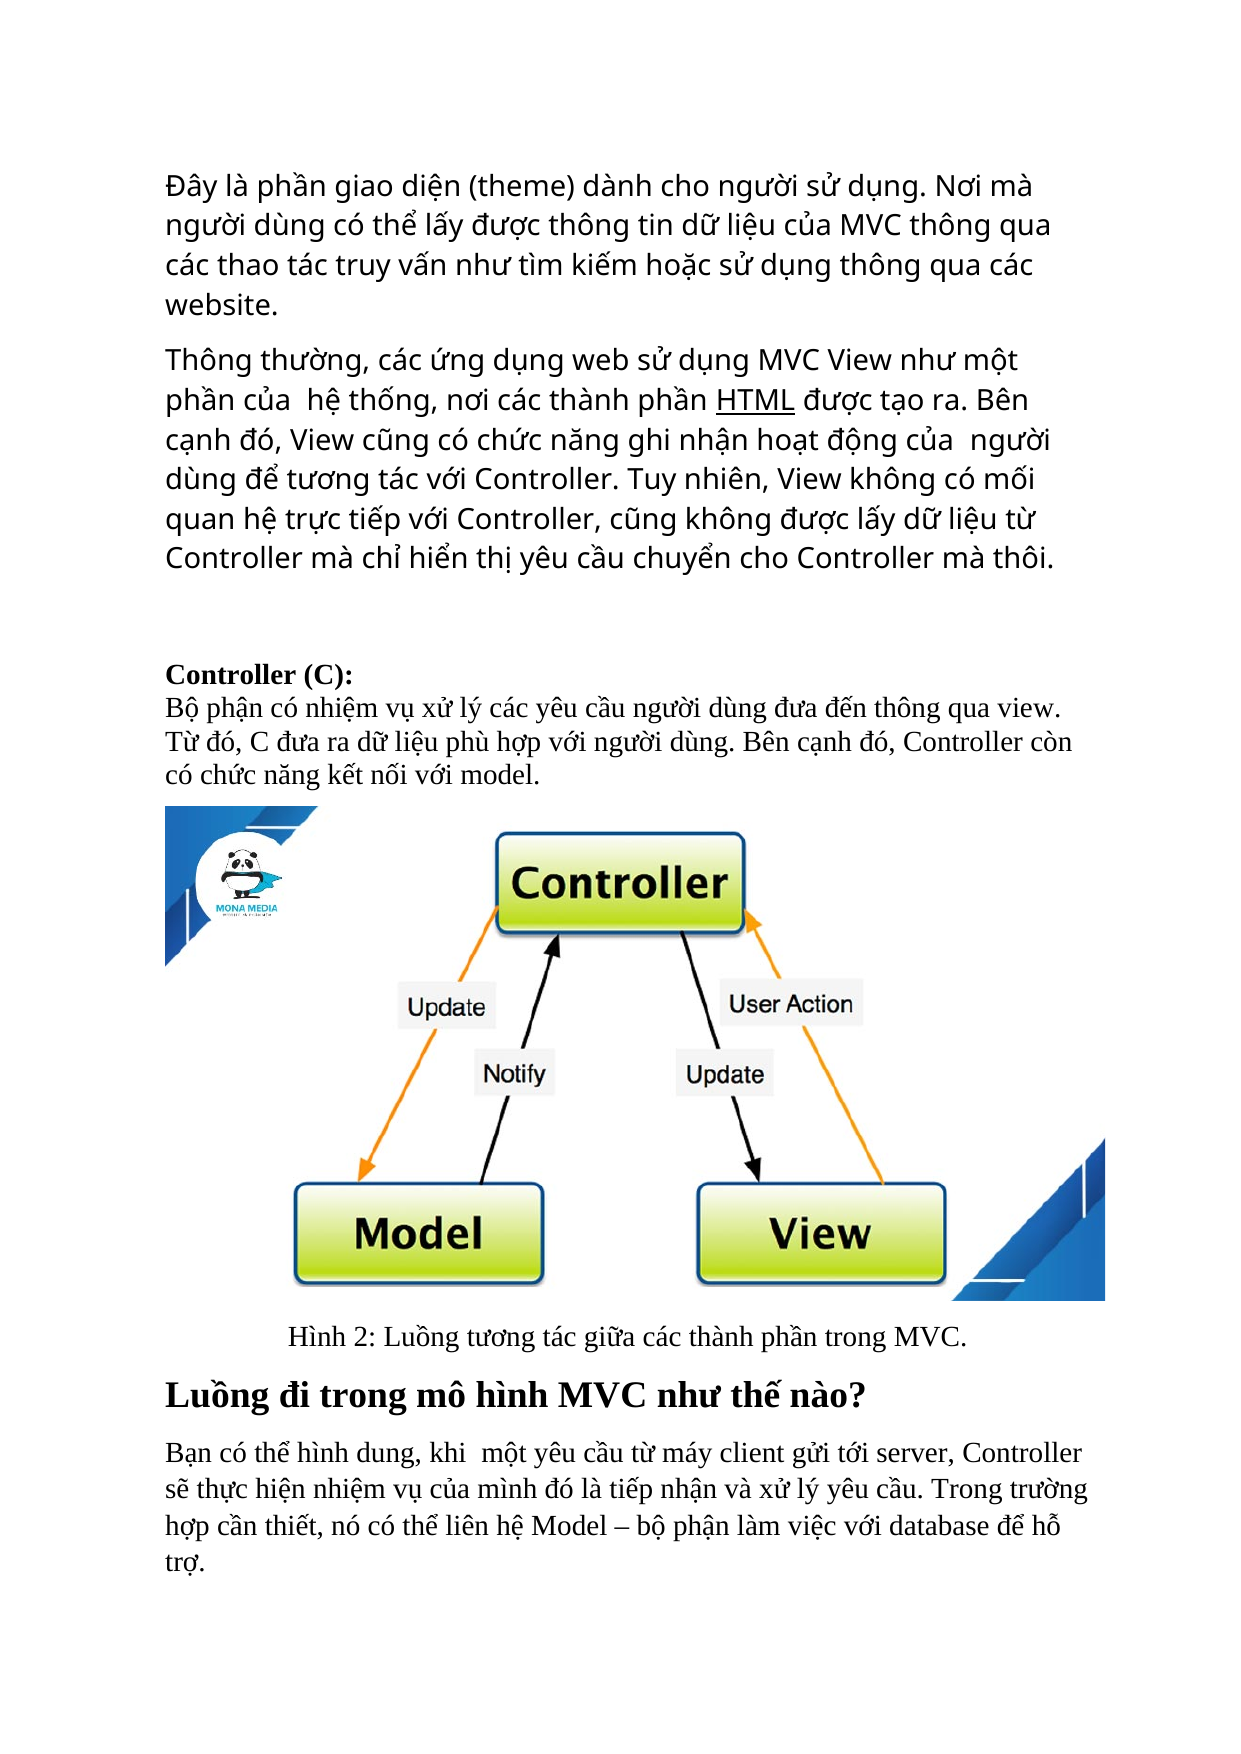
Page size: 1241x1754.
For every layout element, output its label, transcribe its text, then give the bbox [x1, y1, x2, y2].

text Hình 2: Luồng tương tác giữa các thành phần trong MVC. [165, 1319, 1090, 1353]
text Luồng đi trong mô hình MVC như thế nào? [165, 1372, 1090, 1415]
text Bạn có thể hình dung, khi một yêu cầu từ máy client gửi tới server, Controller sẽ thực hiện nhiệm vụ của mình đó là tiếp nhận và xử lý yêu cầu. Trong trường hợp cần thiết, nó có thể liên hệ Model – bộ phận làm việc với database để hỗ trợ. [165, 1435, 1090, 1577]
text Đây là phần giao diện (theme) dành cho người sử dụng. Nơi mà người dùng có thể lấy được thông tin dữ liệu của MVC thông qua các thao tác truy vấn như tìm kiếm hoặc sử dụng thông qua các website. [165, 165, 1090, 324]
picture [165, 806, 1106, 1301]
text Bộ phận có nhiệm vụ xử lý các yêu cầu người dùng đưa đến thông qua view. Từ đó, C đưa ra dữ liệu phù hợp với người dùng. Bên cạnh đó, Controller còn có chức năng kết nối với model. [165, 690, 1090, 791]
text Thông thường, các ứng dụng web sử dụng MVC View như một phần của hệ thống, nơi các thành phần HTML được tạo ra. Bên cạnh đó, View cũng có chức năng ghi nhận hoạt động của người dùng để tương tác với Controller. Tuy nhiên, View không có mối quan hệ trực tiếp với Controller, cũng không được lấy dữ liệu từ Controller mà chỉ hiển thị yêu cầu chuyển cho Controller mà thôi. [165, 339, 1090, 577]
text Controller (C): [165, 657, 1090, 690]
